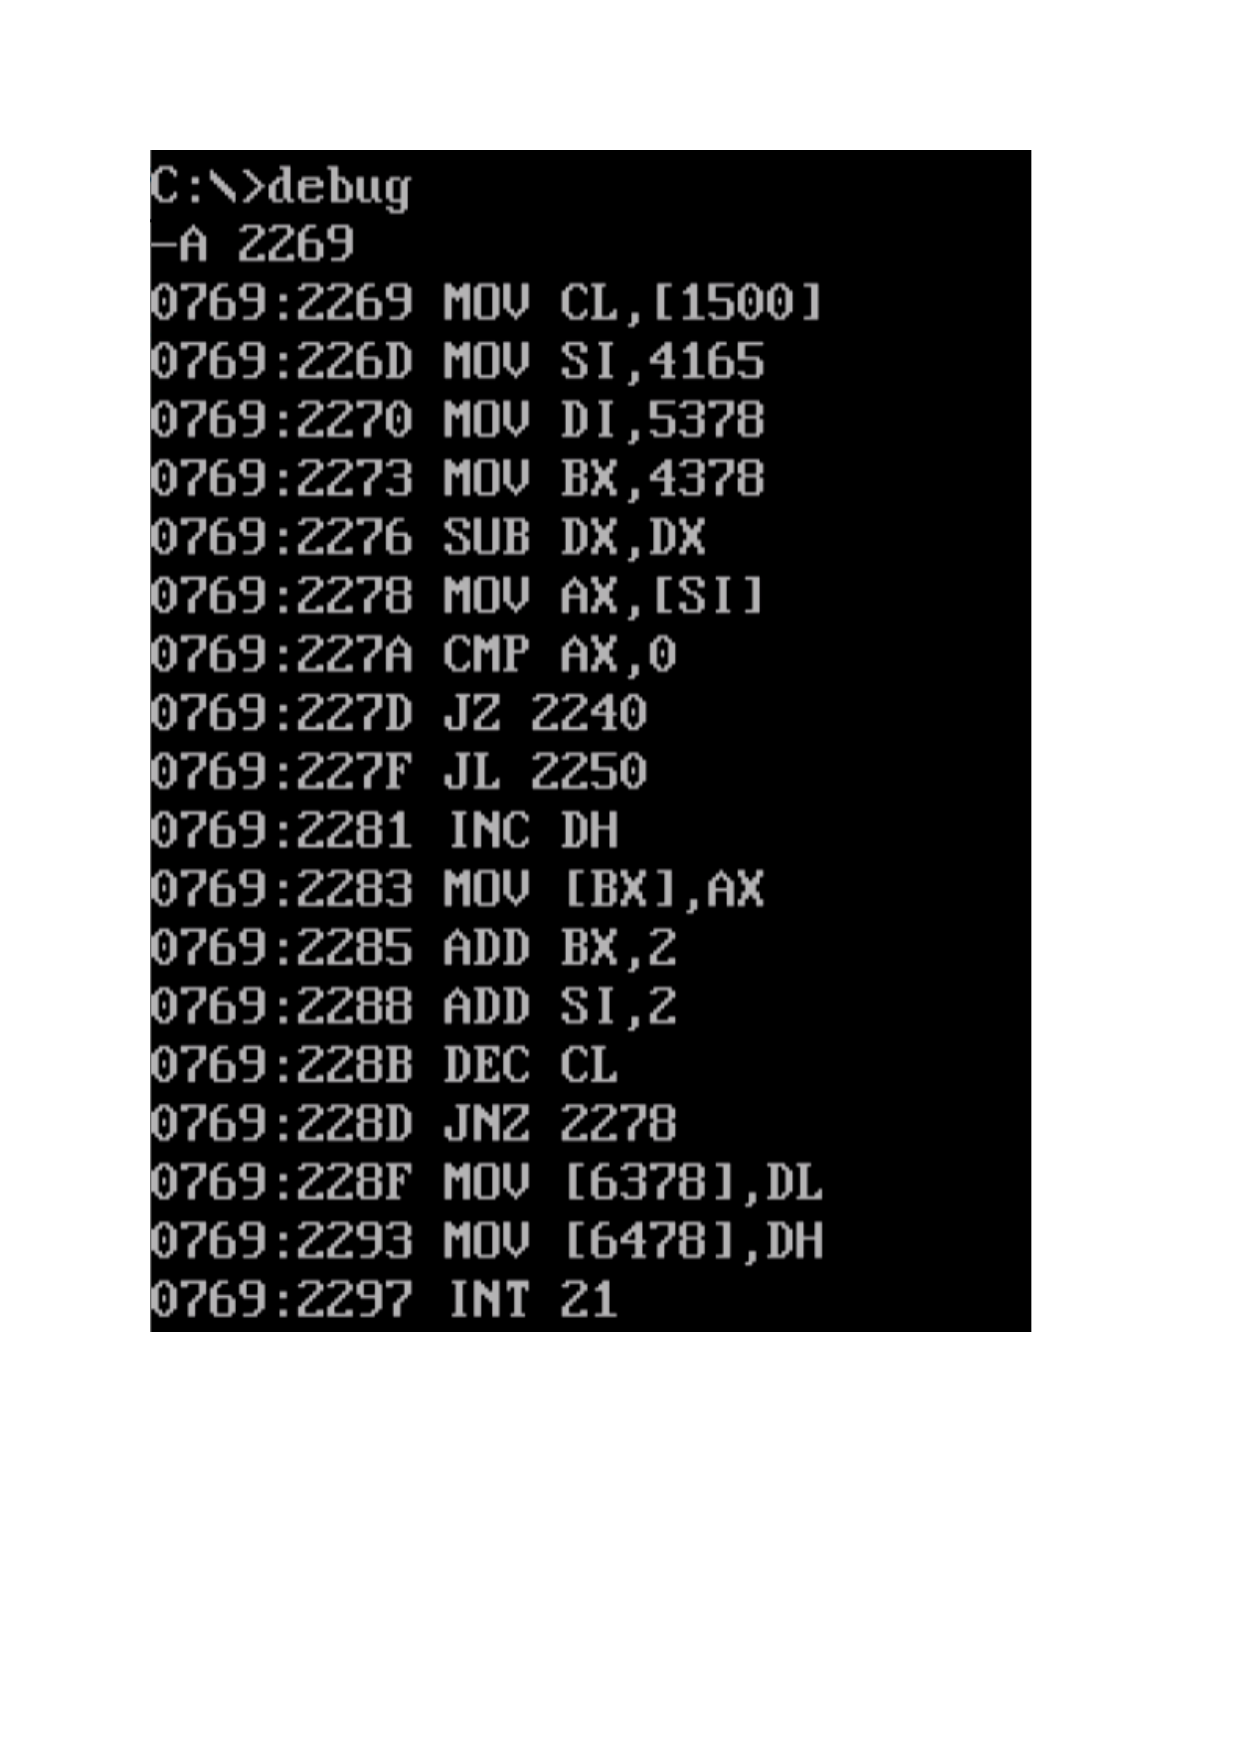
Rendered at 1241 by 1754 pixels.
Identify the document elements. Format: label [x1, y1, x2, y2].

picture [150, 150, 1032, 1332]
